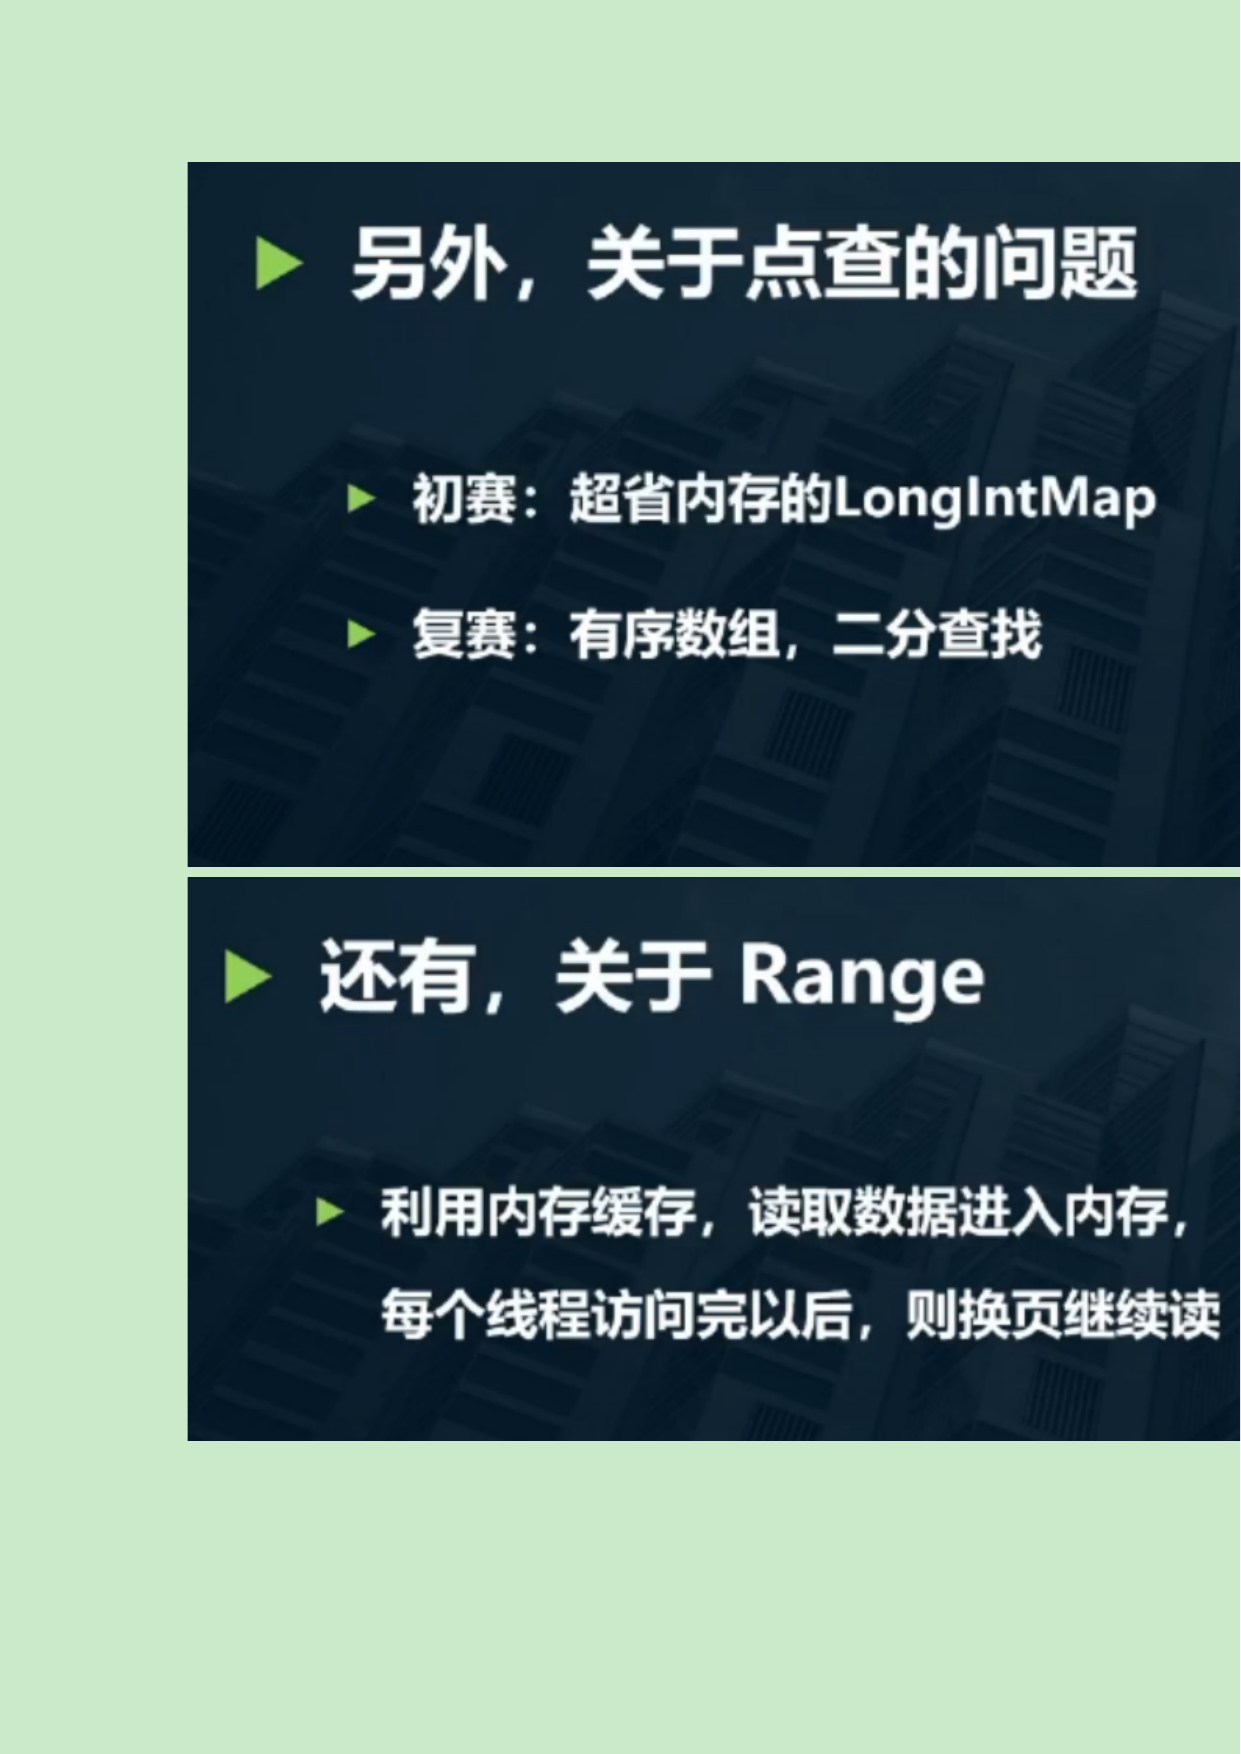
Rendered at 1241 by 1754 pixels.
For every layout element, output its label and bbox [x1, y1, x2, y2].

picture [187, 877, 1241, 1441]
picture [187, 162, 1241, 867]
